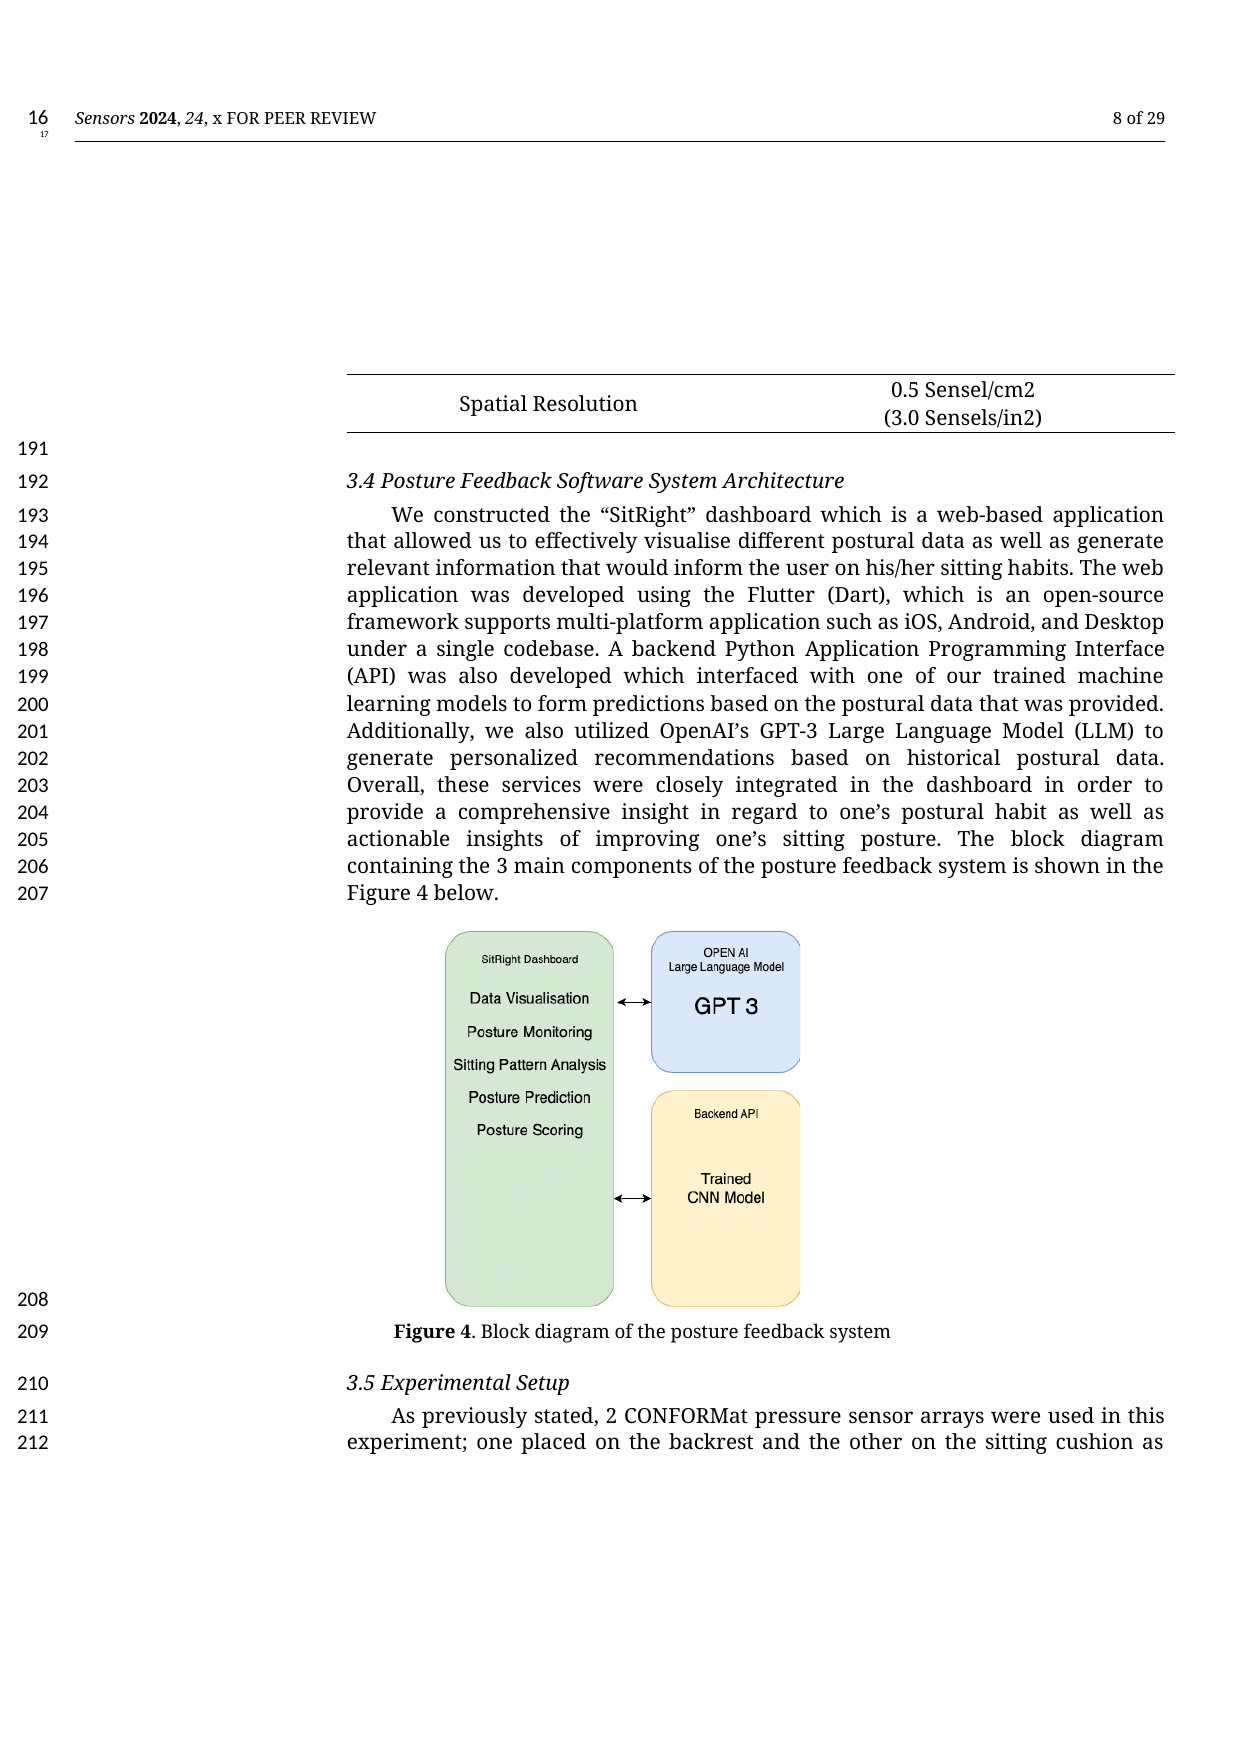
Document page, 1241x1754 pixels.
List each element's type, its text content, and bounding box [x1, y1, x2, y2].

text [347, 1402, 1165, 1456]
subtitle 3.5 Experimental Setup [347, 1368, 1165, 1395]
table_cell 0.5 Sensel/cm2 (3.0 Sensels/in2) [750, 375, 1175, 432]
text We constructed the “SitRight” dashboard which is a web-based application that allowed us to effectively visualise different postural data as well as generate relevant information that would inform the user on his/her sitting habits. The web application was developed using the Flutter (Dart), which is an open-source framework supports multi-platform application such as iOS, Android, and Desktop under a single codebase. A backend Python Application Programming Interface (API) was also developed which interfaced with one of our trained machine learning models to form predictions based on the postural data that was provided. Additionally, we also utilized OpenAI’s GPT-3 Large Language Model (LLM) to generate personalized recommendations based on historical postural data. Overall, these services were closely integrated in the dashboard in order to provide a comprehensive insight in regard to one’s postural habit as well as actionable insights of improving one’s sitting posture. The block diagram containing the 3 main components of the posture feedback system is shown in the Figure 4 below. [347, 501, 1165, 907]
subtitle 3.4 Posture Feedback Software System Architecture [347, 467, 1165, 494]
table_cell Spatial Resolution [347, 375, 750, 432]
text Figure 4. Block diagram of the posture feedback system [347, 1319, 1165, 1343]
picture [440, 931, 801, 1307]
